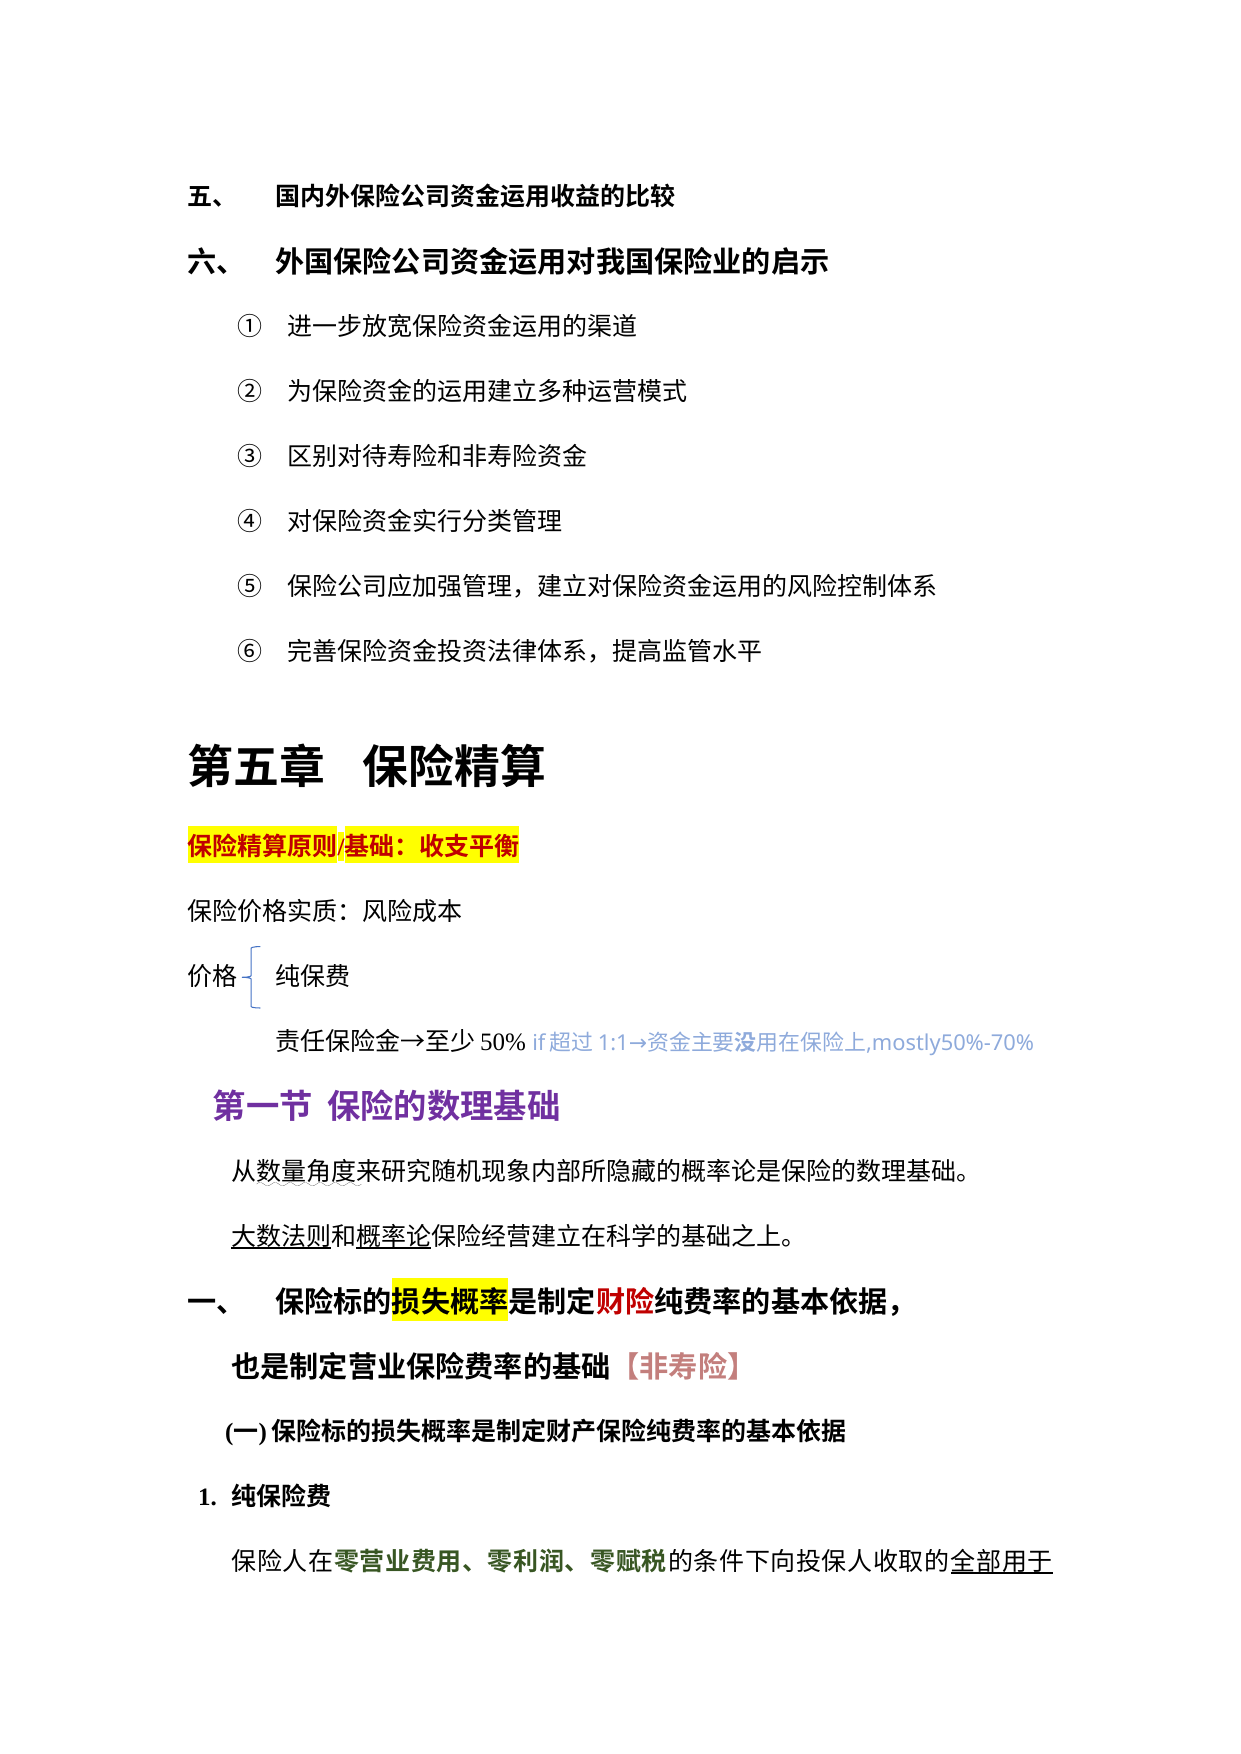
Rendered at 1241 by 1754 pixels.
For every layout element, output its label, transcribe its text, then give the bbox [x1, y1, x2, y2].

text 从数量角度来研究随机现象内部所隐藏的概率论是保险的数理基础。 [187, 1137, 1053, 1202]
list 为保险资金的运用建立多种运营模式 [187, 357, 1053, 422]
text 保险价格实质：风险成本 [187, 877, 1053, 942]
list 完善保险资金投资法律体系，提高监管水平 [187, 617, 1053, 682]
list 保险公司应加强管理，建立对保险资金运用的风险控制体系 [187, 552, 1053, 617]
subtitle 外国保险公司资金运用对我国保险业的启示 [187, 227, 1053, 292]
subtitle 国内外保险公司资金运用收益的比较 [187, 162, 1053, 227]
text 价格 纯保费 [187, 942, 1053, 1007]
text 大数法则和概率论保险经营建立在科学的基础之上。 [187, 1202, 1053, 1267]
list 对保险资金实行分类管理 [187, 487, 1053, 552]
text 责任保险金→至少50% if超过1:1→资金主要没用在保险上,mostly50%-70% [187, 1007, 1053, 1072]
subtitle 也是制定营业保险费率的基础【非寿险】 [187, 1332, 1053, 1397]
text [187, 1527, 1053, 1592]
subtitle 保险精算 [187, 714, 1053, 812]
subtitle 保险的数理基础 [212, 1072, 1053, 1137]
list 区别对待寿险和非寿险资金 [187, 422, 1053, 487]
text 保险精算原则/基础：收支平衡 [187, 812, 1053, 877]
subtitle 保险标的损失概率是制定财险纯费率的基本依据， [187, 1267, 1053, 1332]
list 进一步放宽保险资金运用的渠道 [187, 292, 1053, 357]
subtitle 纯保险费 [187, 1462, 1053, 1527]
subtitle 保险标的损失概率是制定财产保险纯费率的基本依据 [225, 1397, 1053, 1462]
